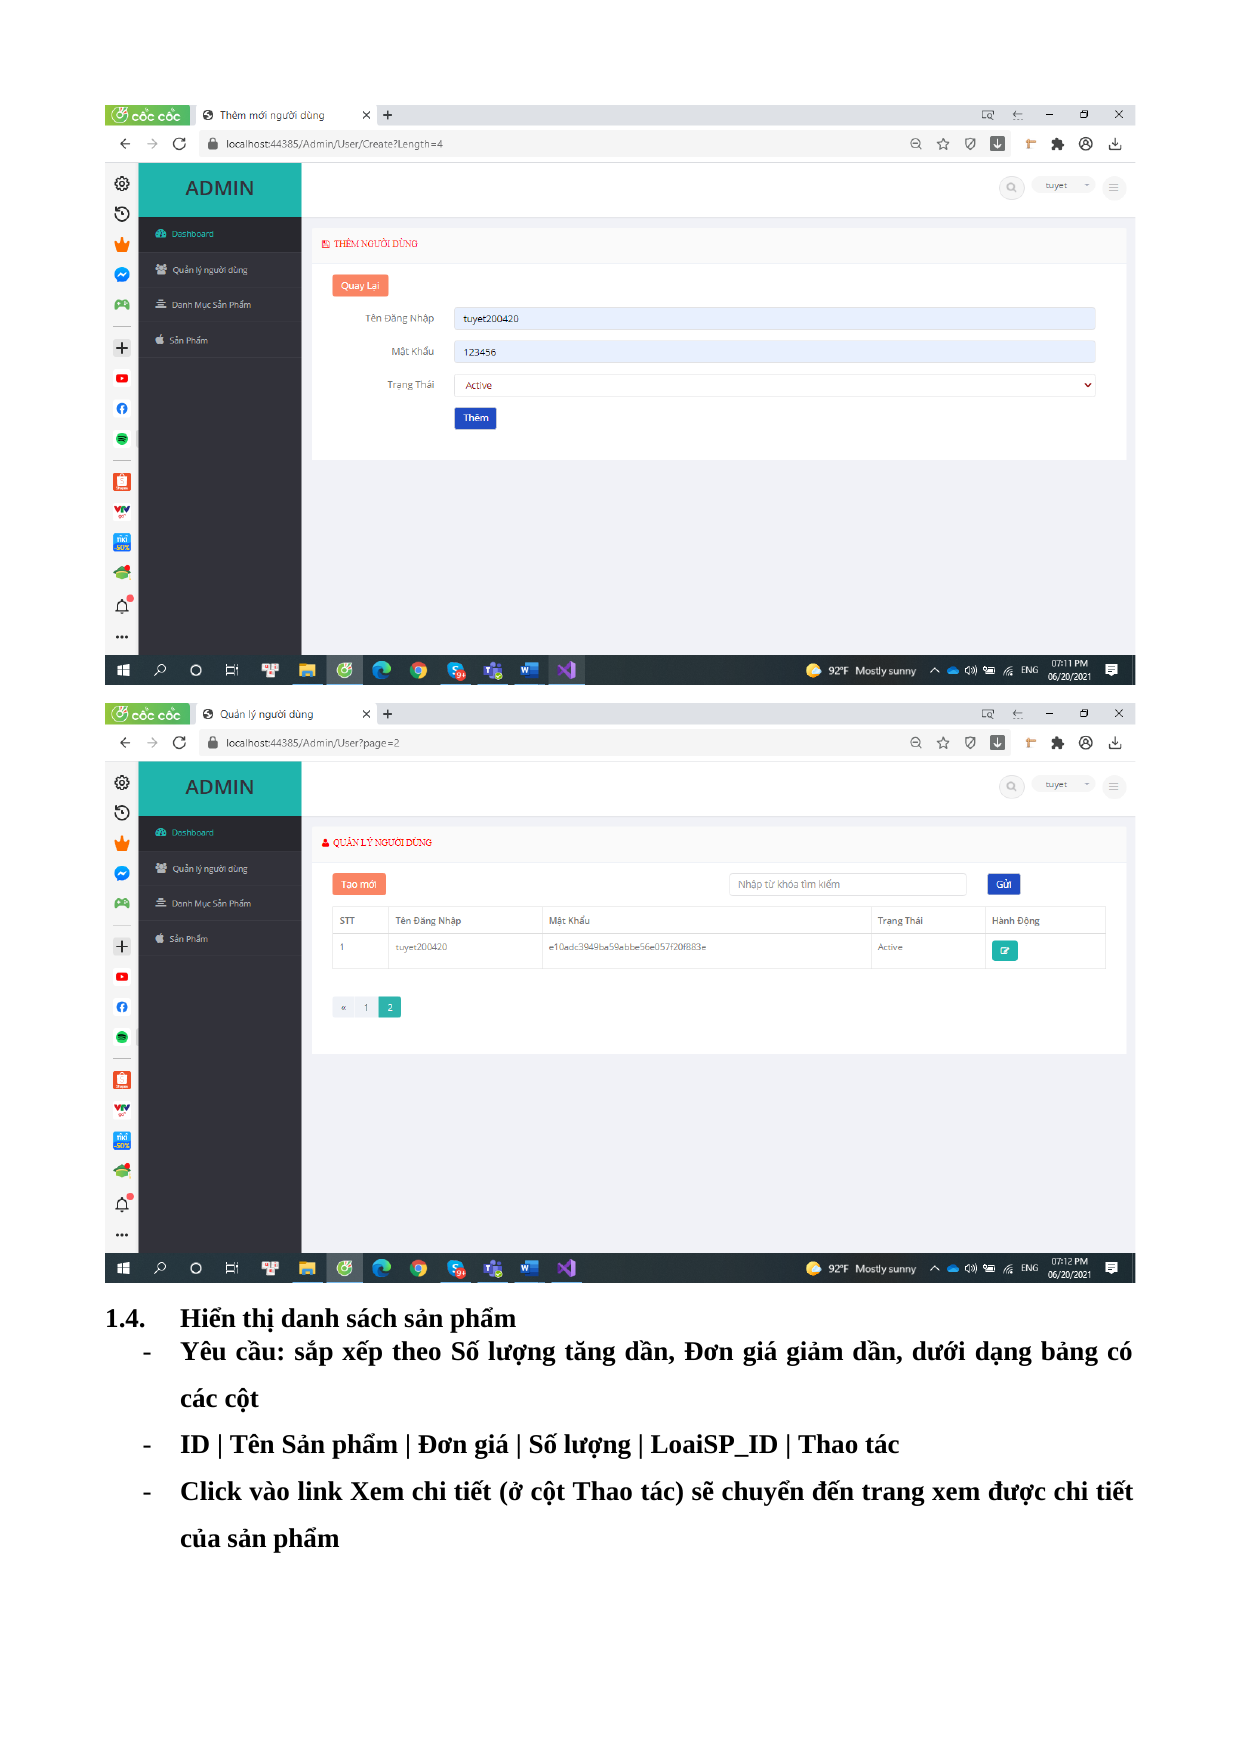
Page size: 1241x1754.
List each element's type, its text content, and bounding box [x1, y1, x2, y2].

picture [105, 105, 1136, 685]
picture [105, 703, 1136, 1283]
list Click vào link Xem chi tiết (ở cột Thao tác) sẽ chuyển đến trang xem được chi tiết của sản phẩm [142, 1475, 1135, 1553]
list Yêu cầu: sắp xếp theo Số lượng tăng dần, Đơn giá giảm dần, dưới dạng bảng có các cột [142, 1335, 1135, 1413]
subtitle Hiển thị danh sách sản phẩm [105, 1302, 1135, 1333]
list ID | Tên Sản phẩm | Đơn giá | Số lượng | LoaiSP_ID | Thao tác [142, 1428, 1135, 1460]
